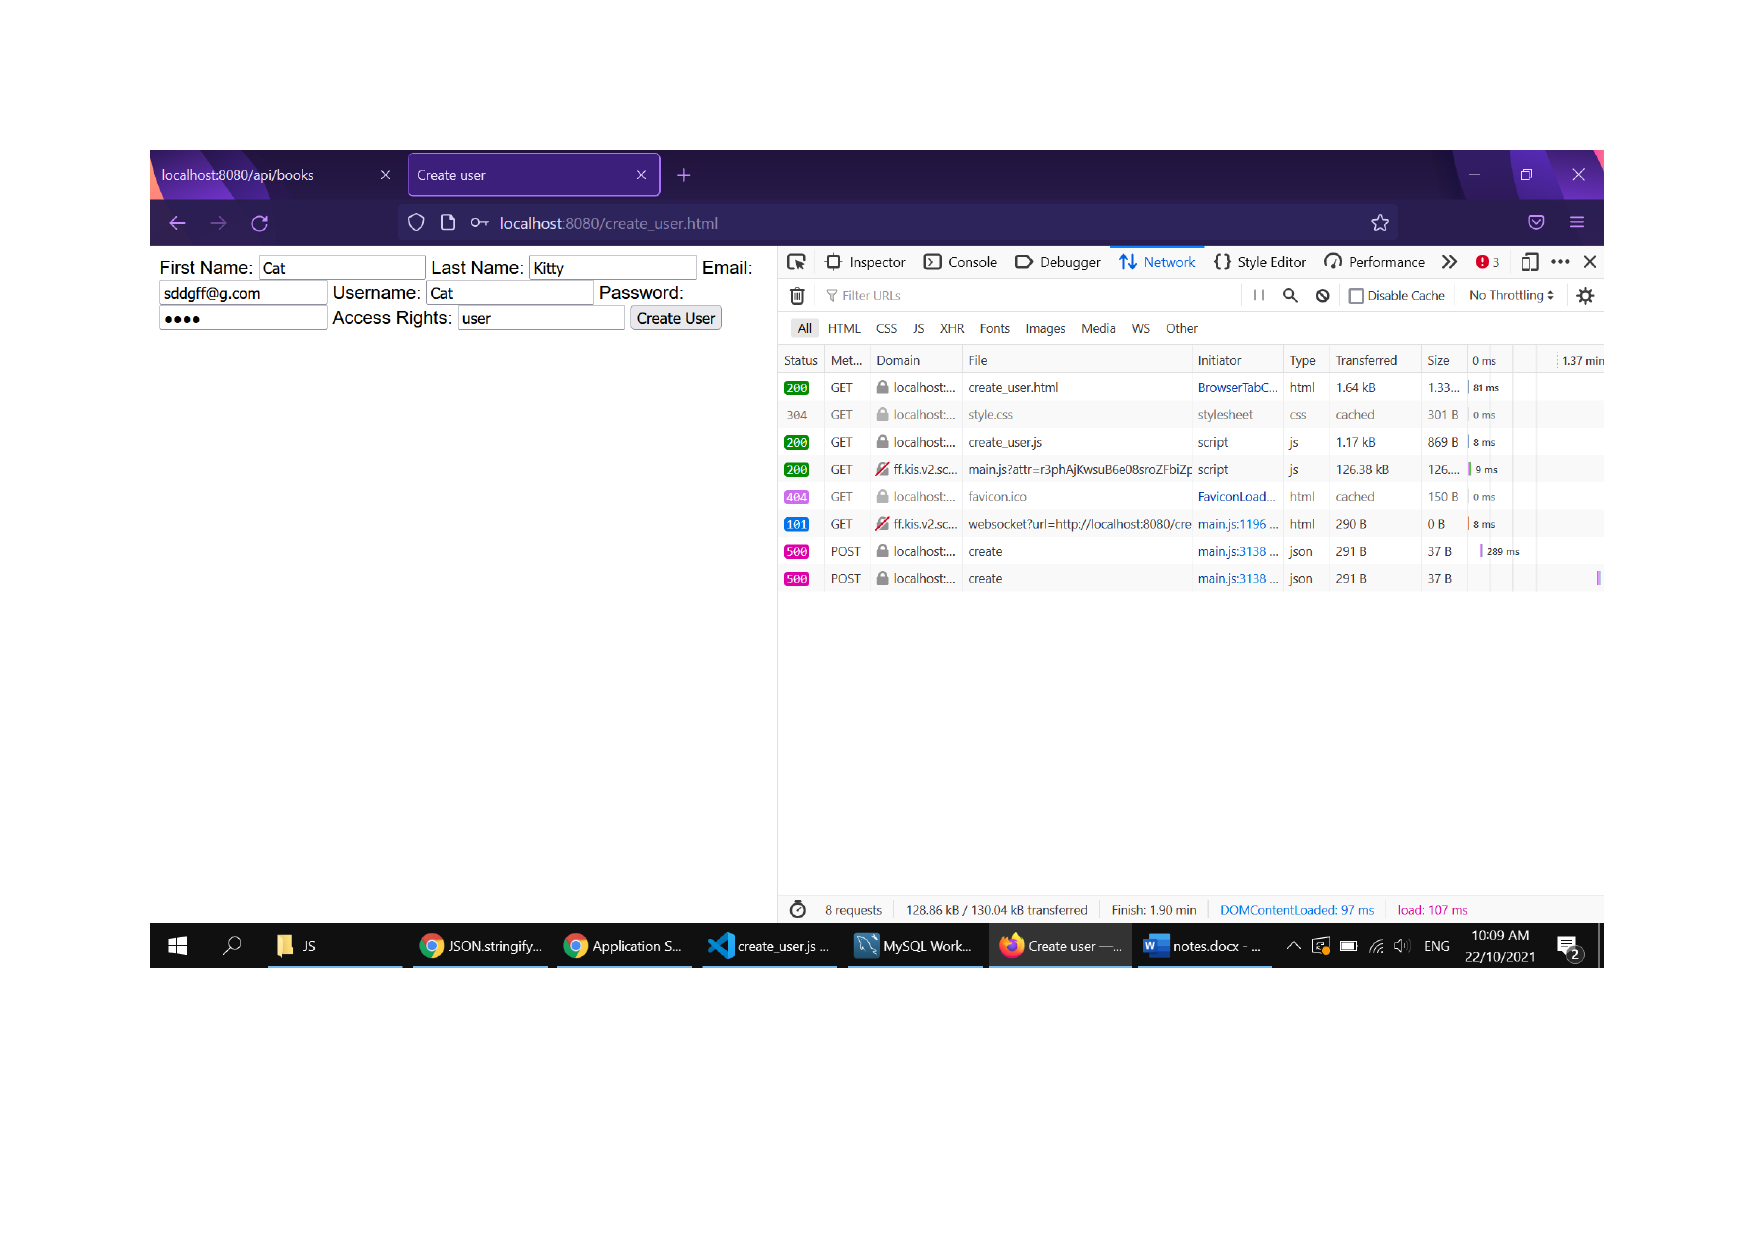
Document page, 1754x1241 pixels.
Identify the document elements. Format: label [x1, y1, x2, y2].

picture [150, 150, 1604, 968]
